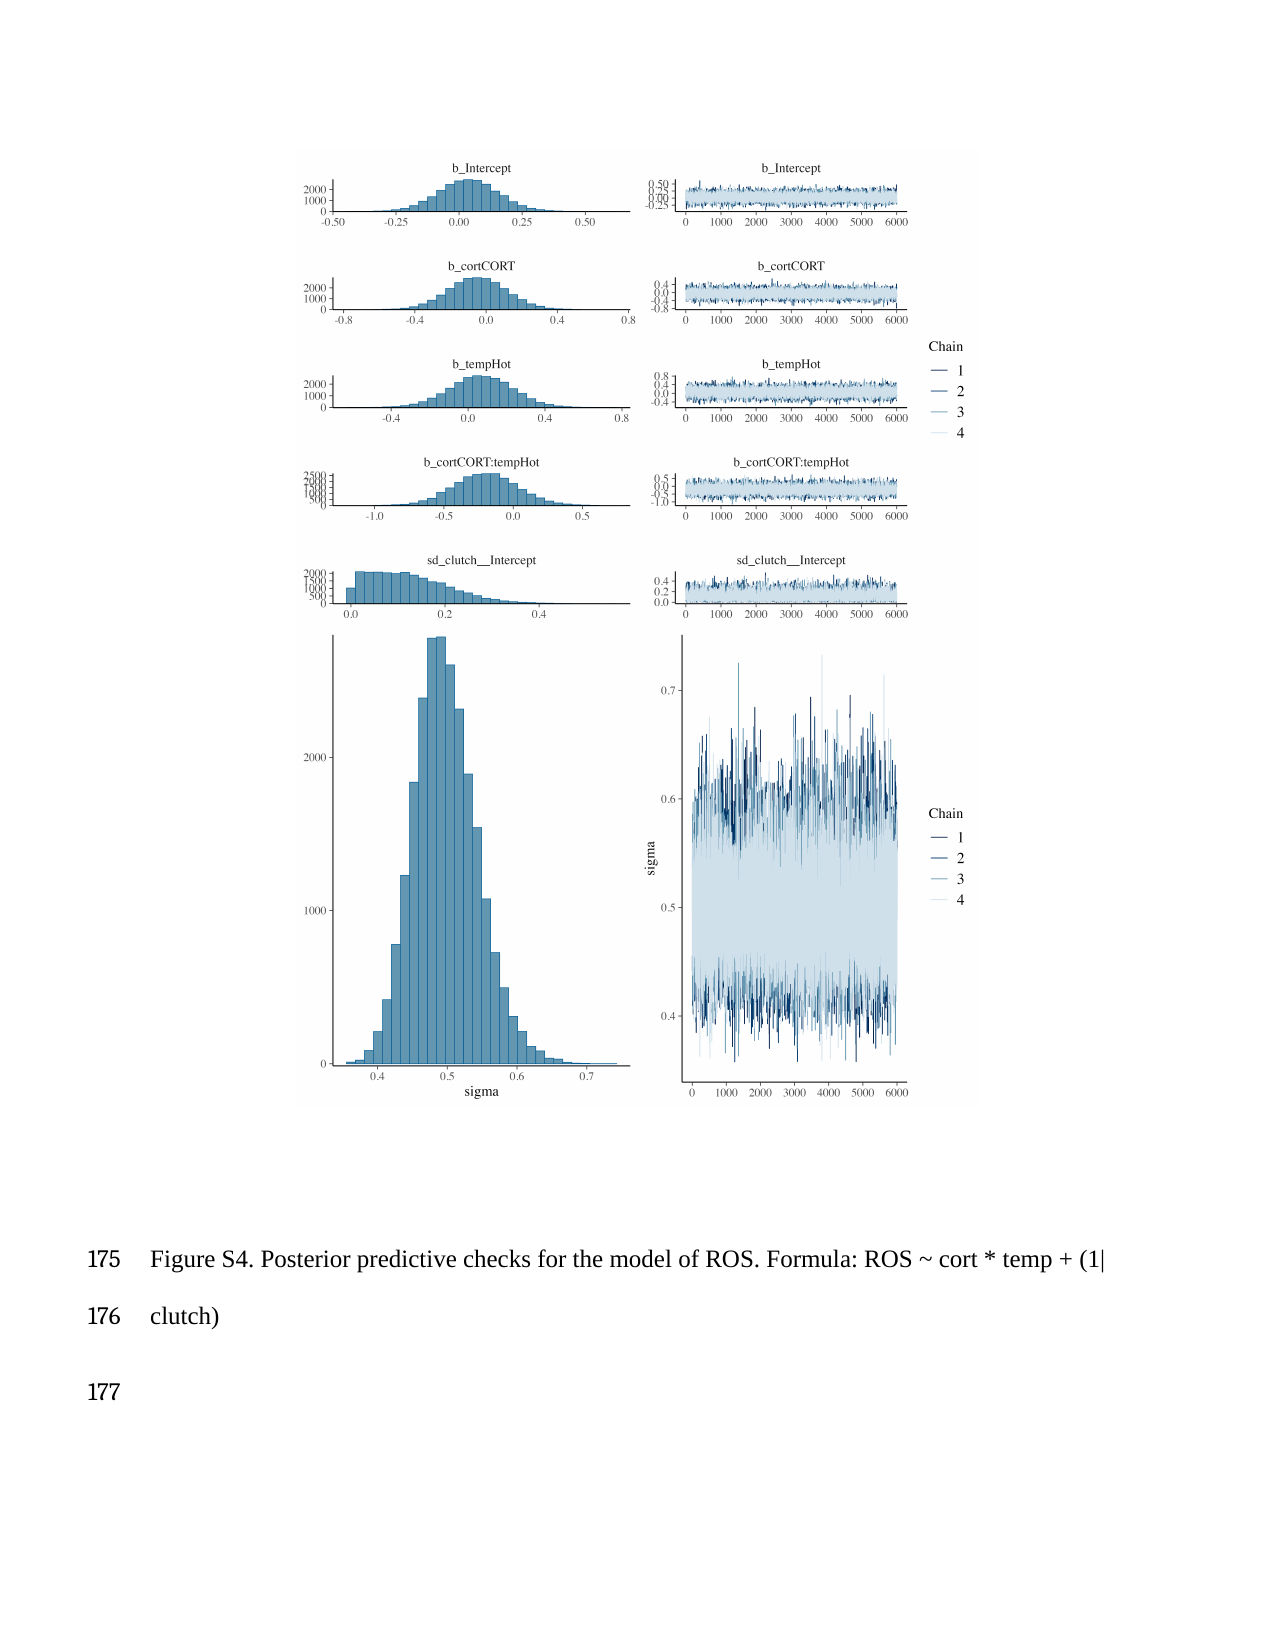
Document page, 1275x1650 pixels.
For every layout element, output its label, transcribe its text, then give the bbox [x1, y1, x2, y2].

text Figure S4. Posterior predictive checks for the model of ROS. Formula: ROS ~ cort * temp + (1|clutch) [150, 1244, 1125, 1330]
picture [296, 150, 979, 1106]
table_header [150, 150, 1125, 1225]
